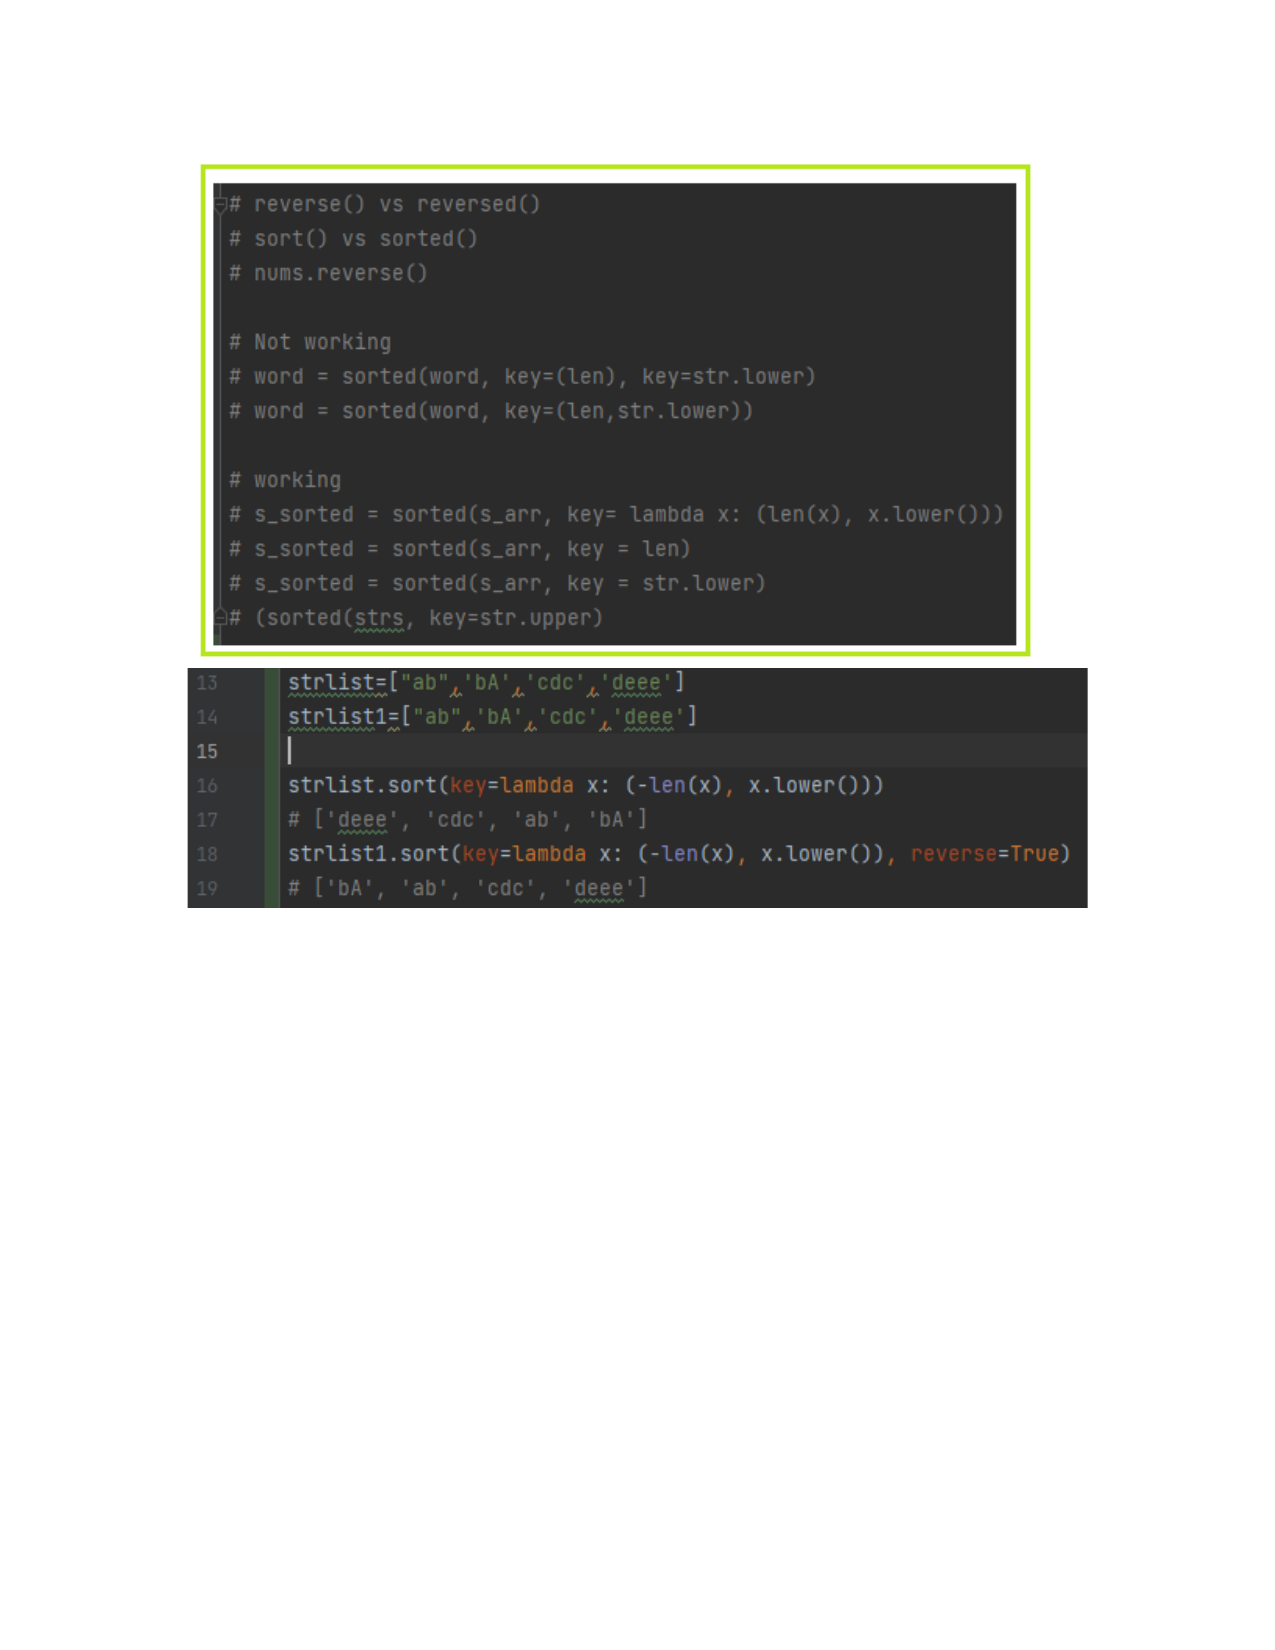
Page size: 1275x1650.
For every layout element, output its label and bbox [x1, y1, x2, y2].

picture [187, 150, 1040, 666]
picture [187, 668, 1088, 908]
